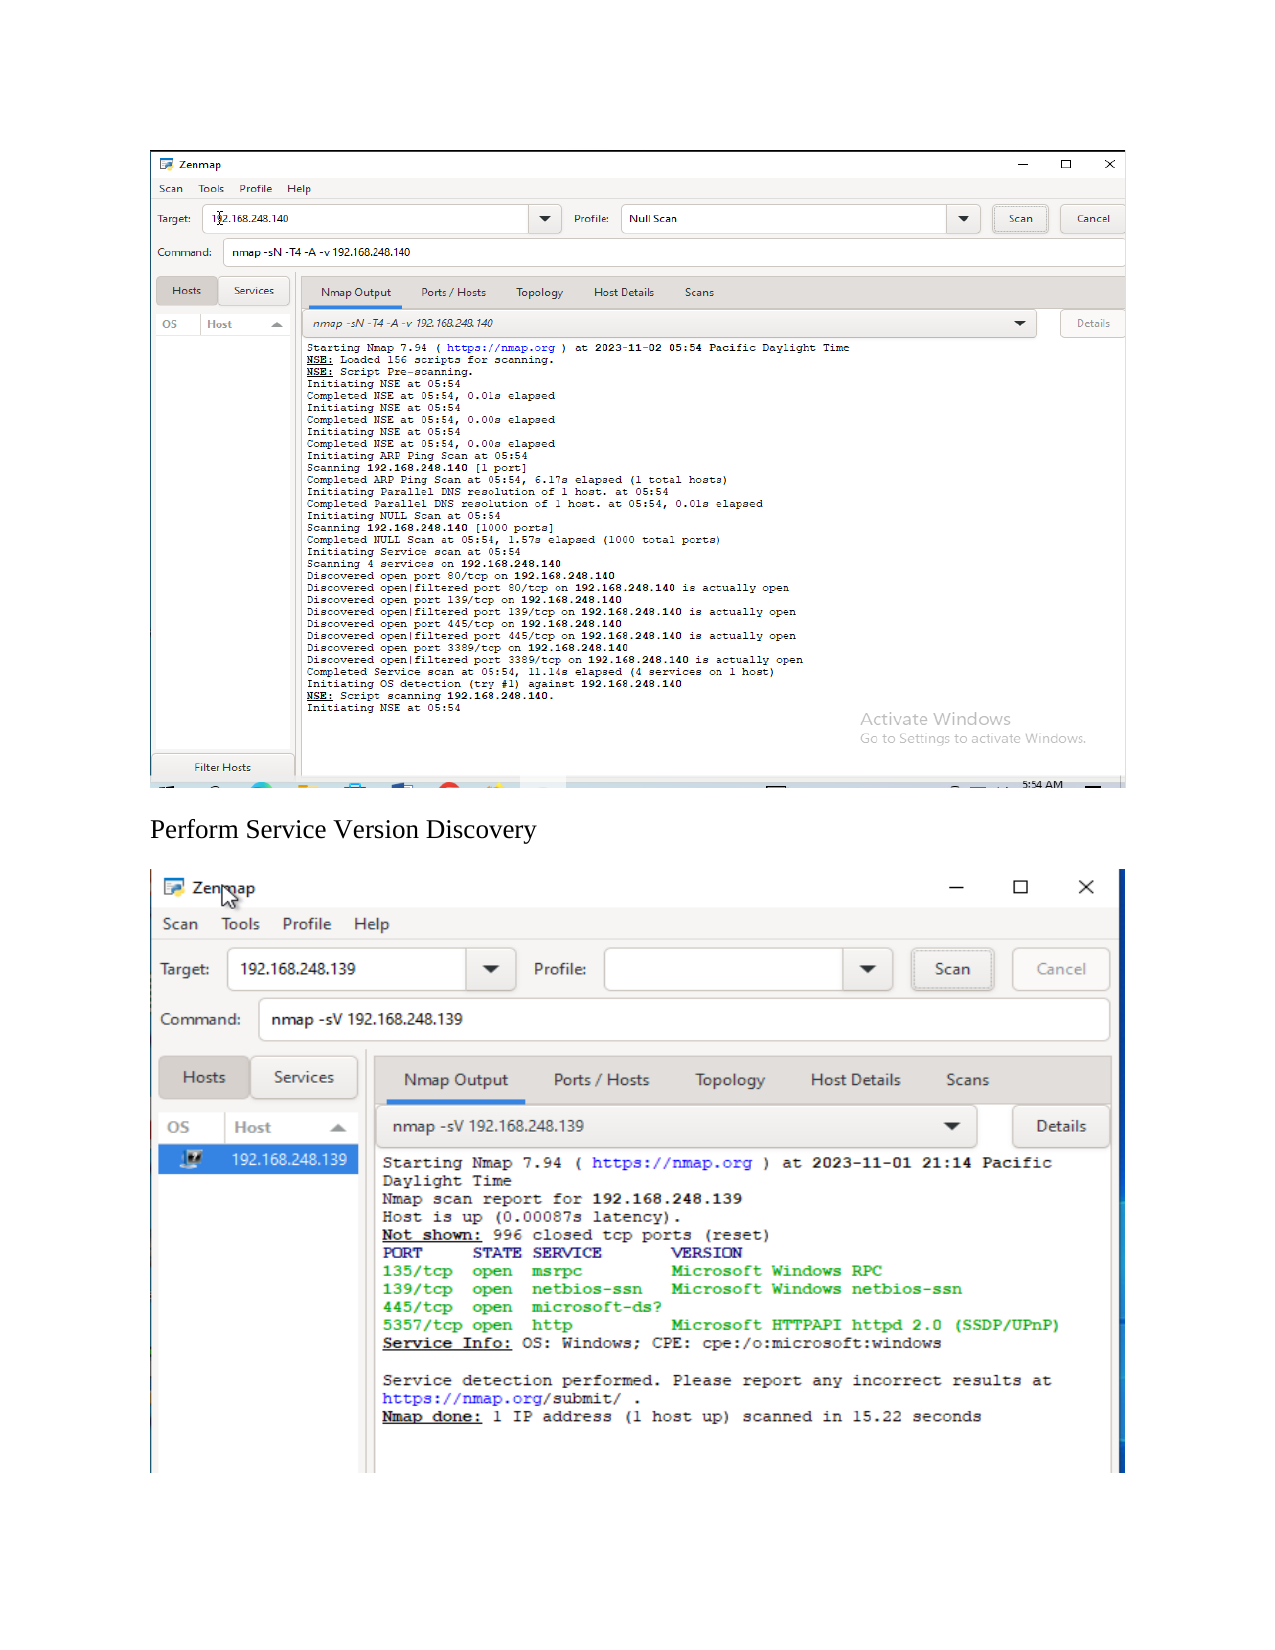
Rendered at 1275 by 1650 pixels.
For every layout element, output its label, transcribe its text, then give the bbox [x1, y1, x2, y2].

picture [150, 150, 1125, 788]
picture [150, 869, 1125, 1473]
text Perform Service Version Discovery [150, 813, 1125, 844]
